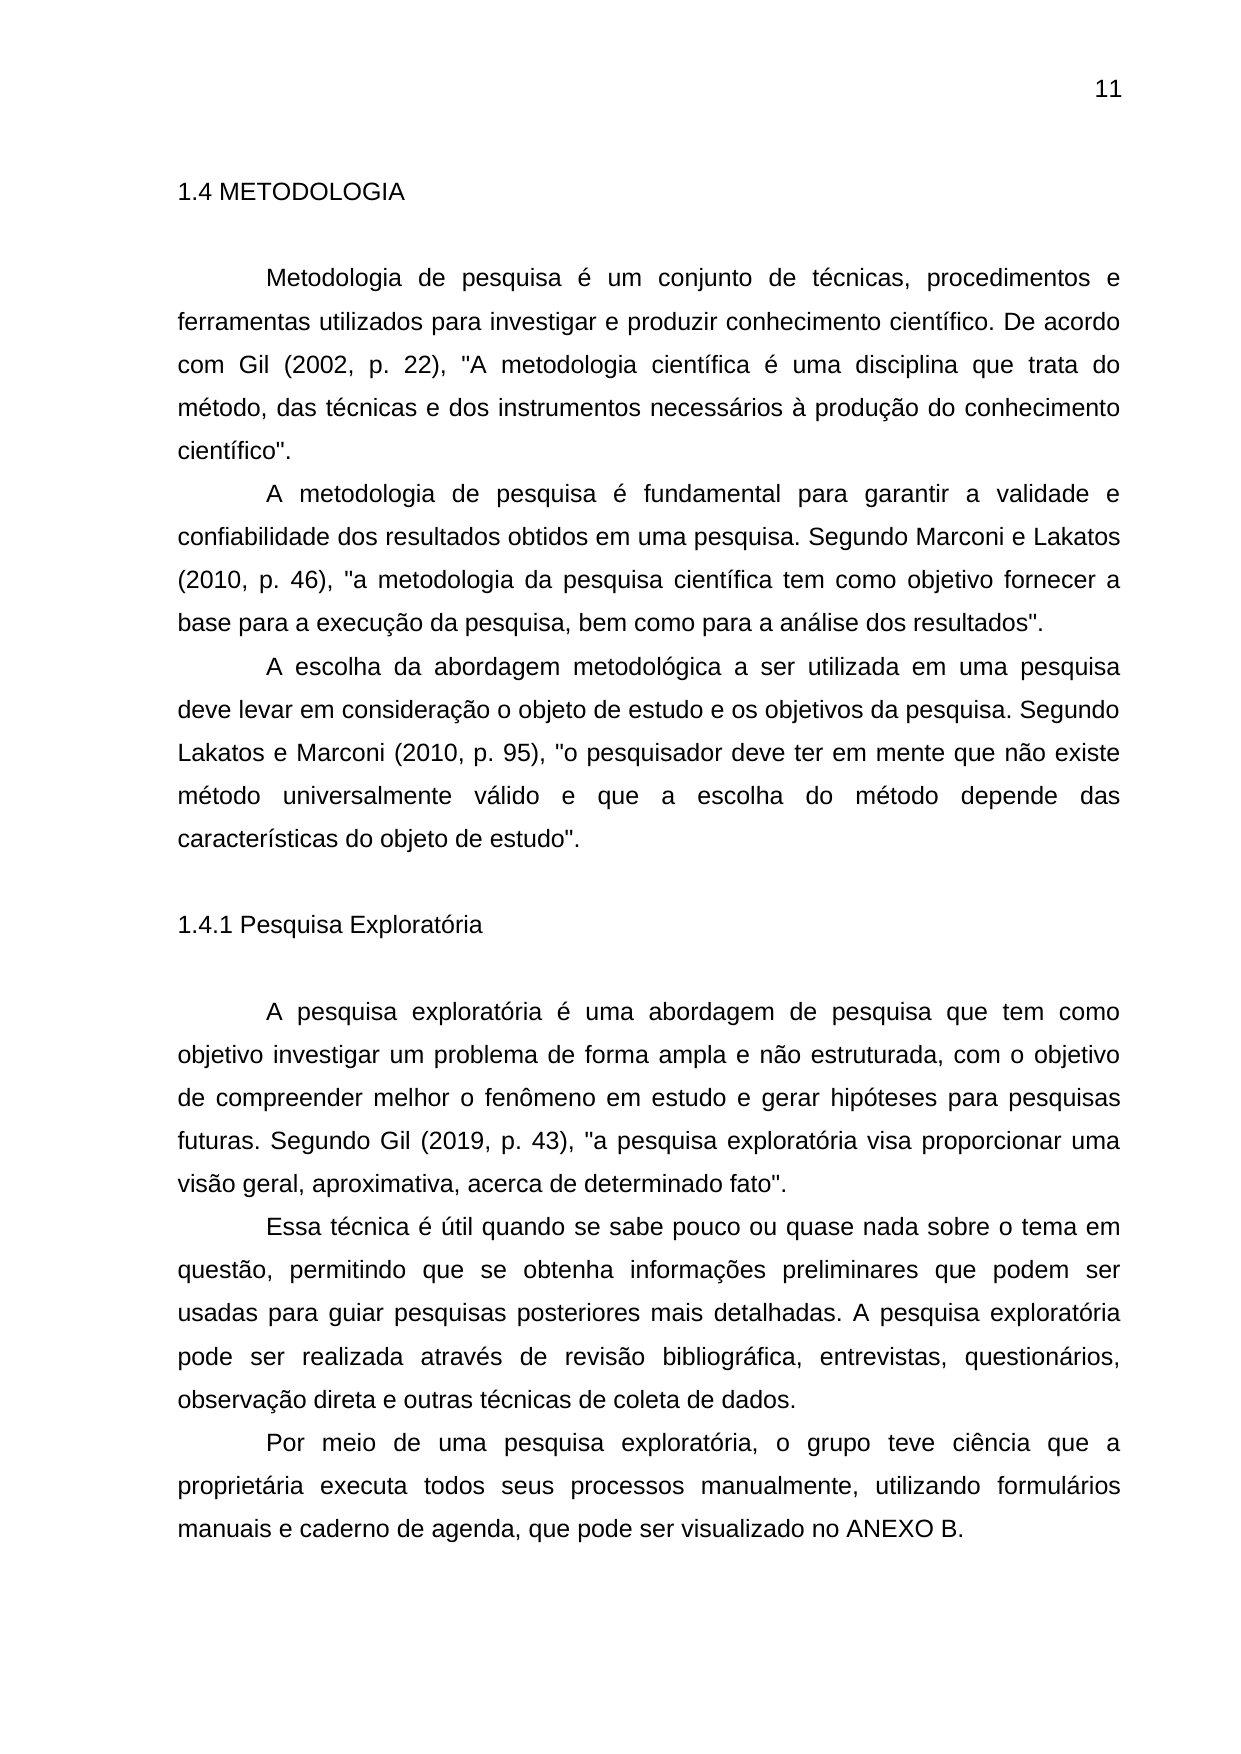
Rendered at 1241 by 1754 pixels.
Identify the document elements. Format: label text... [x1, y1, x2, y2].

text Essa técnica é útil quando se sabe pouco ou quase nada sobre o tema em questão, permitindo que se obtenha informações preliminares que podem ser usadas para guiar pesquisas posteriores mais detalhadas. A pesquisa exploratória pode ser realizada através de revisão bibliográfica, entrevistas, questionários, observação direta e outras técnicas de coleta de dados. [177, 1212, 1122, 1413]
text A pesquisa exploratória é uma abordagem de pesquisa que tem como objetivo investigar um problema de forma ampla e não estruturada, com o objetivo de compreender melhor o fenômeno em estudo e gerar hipóteses para pesquisas futuras. Segundo Gil (2019, p. 43), "a pesquisa exploratória visa proporcionar uma visão geral, aproximativa, acerca de determinado fato". [177, 997, 1122, 1198]
text A escolha da abordagem metodológica a ser utilizada em uma pesquisa deve levar em consideração o objeto de estudo e os objetivos da pesquisa. Segundo Lakatos e Marconi (2010, p. 95), "o pesquisador deve ter em mente que não existe método universalmente válido e que a escolha do método depende das características do objeto de estudo". [177, 652, 1122, 853]
text Por meio de uma pesquisa exploratória, o grupo teve ciência que a proprietária executa todos seus processos manualmente, utilizando formulários manuais e caderno de agenda, que pode ser visualizado no ANEXO B. [177, 1428, 1122, 1543]
text A metodologia de pesquisa é fundamental para garantir a validade e confiabilidade dos resultados obtidos em uma pesquisa. Segundo Marconi e Lakatos (2010, p. 46), "a metodologia da pesquisa científica tem como objetivo fornecer a base para a execução da pesquisa, bem como para a análise dos resultados". [177, 479, 1122, 637]
text Metodologia de pesquisa é um conjunto de técnicas, procedimentos e ferramentas utilizados para investigar e produzir conhecimento científico. De acordo com Gil (2002, p. 22), "A metodologia científica é uma disciplina que trata do método, das técnicas e dos instrumentos necessários à produção do conhecimento científico". [177, 263, 1122, 465]
subtitle 1.4 METODOLOGIA [177, 177, 1122, 206]
subtitle 1.4.1 Pesquisa Exploratória [177, 910, 1122, 939]
